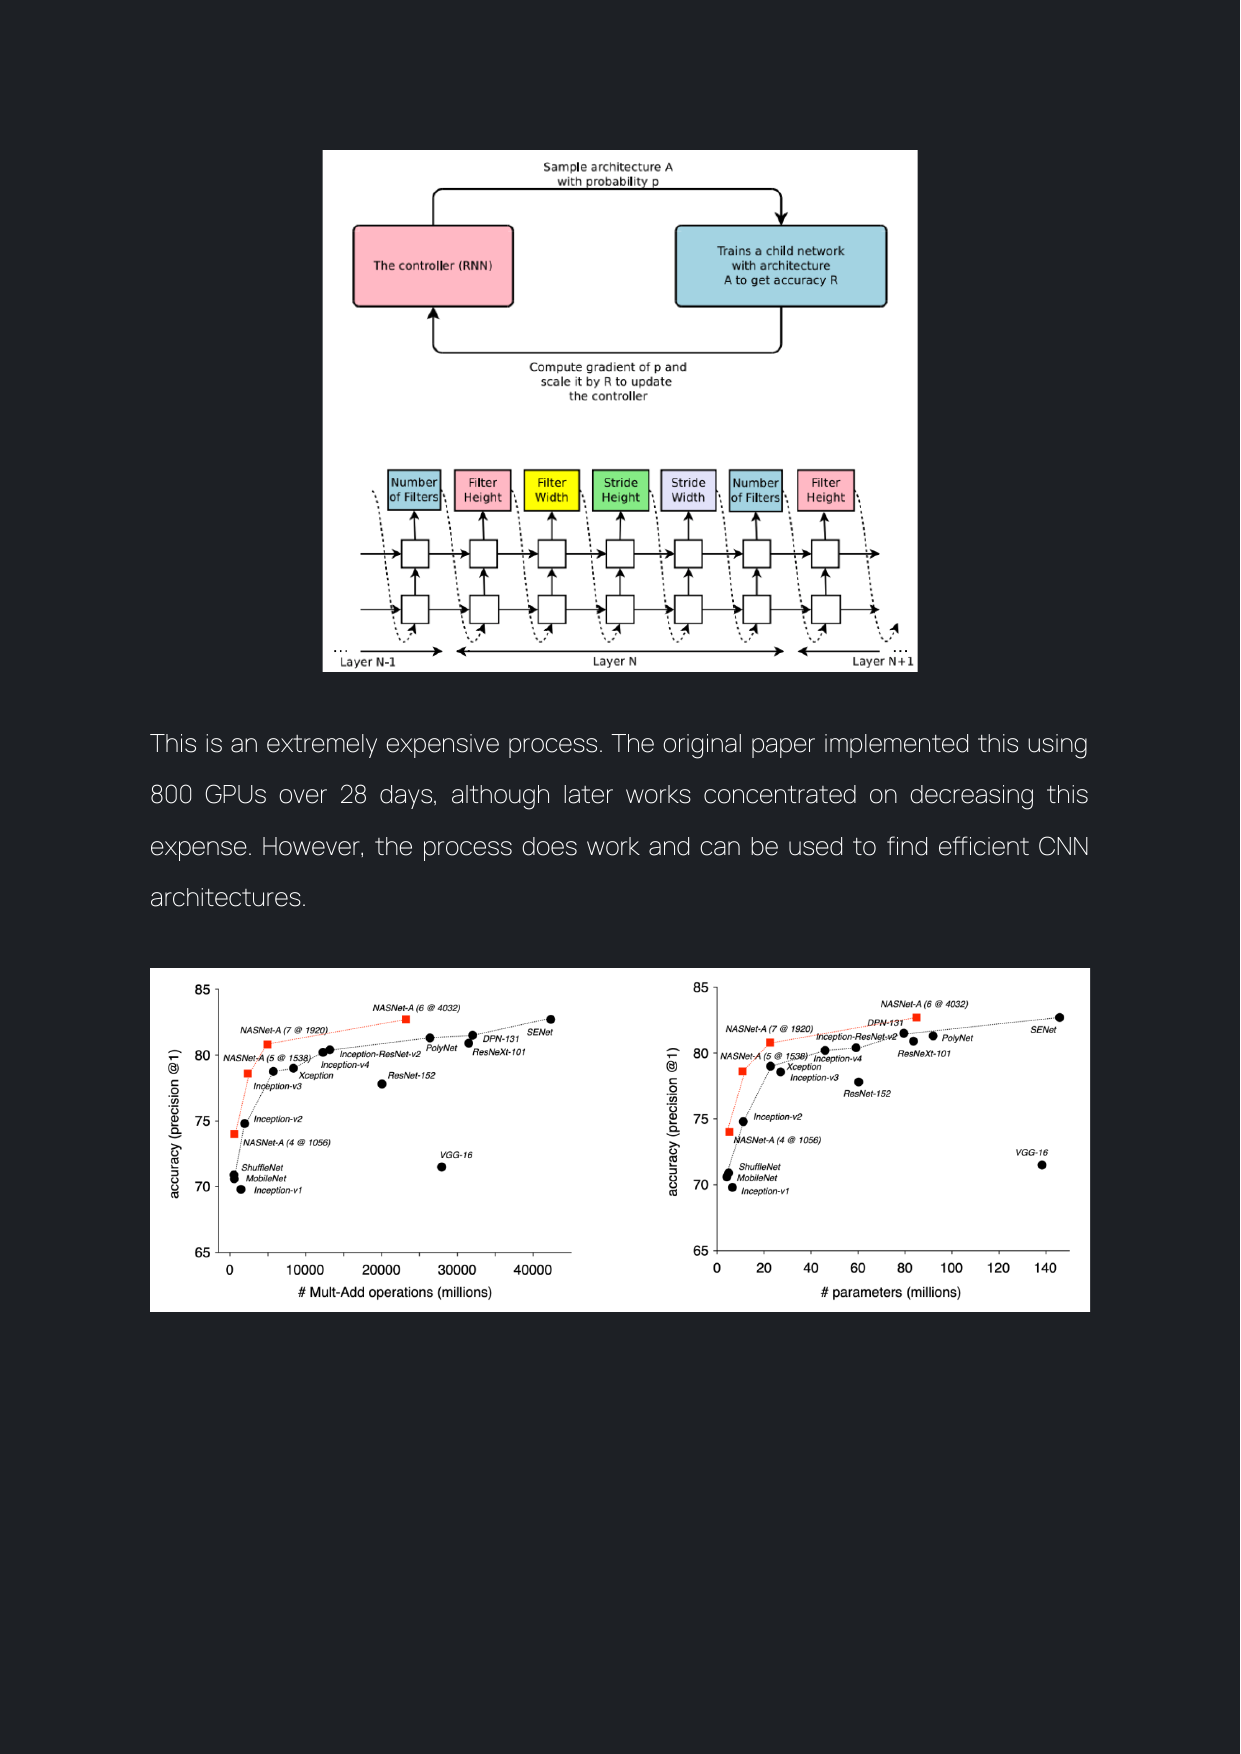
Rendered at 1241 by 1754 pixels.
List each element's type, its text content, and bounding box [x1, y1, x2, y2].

picture [322, 150, 918, 672]
picture [150, 968, 1091, 1312]
text This is an extremely expensive process. The original paper implemented this using 800 GPUs over 28 days, although later works concentrated on decreasing this expense. However, the process does work and can be used to find efficient CNN architectures. [150, 726, 1090, 914]
